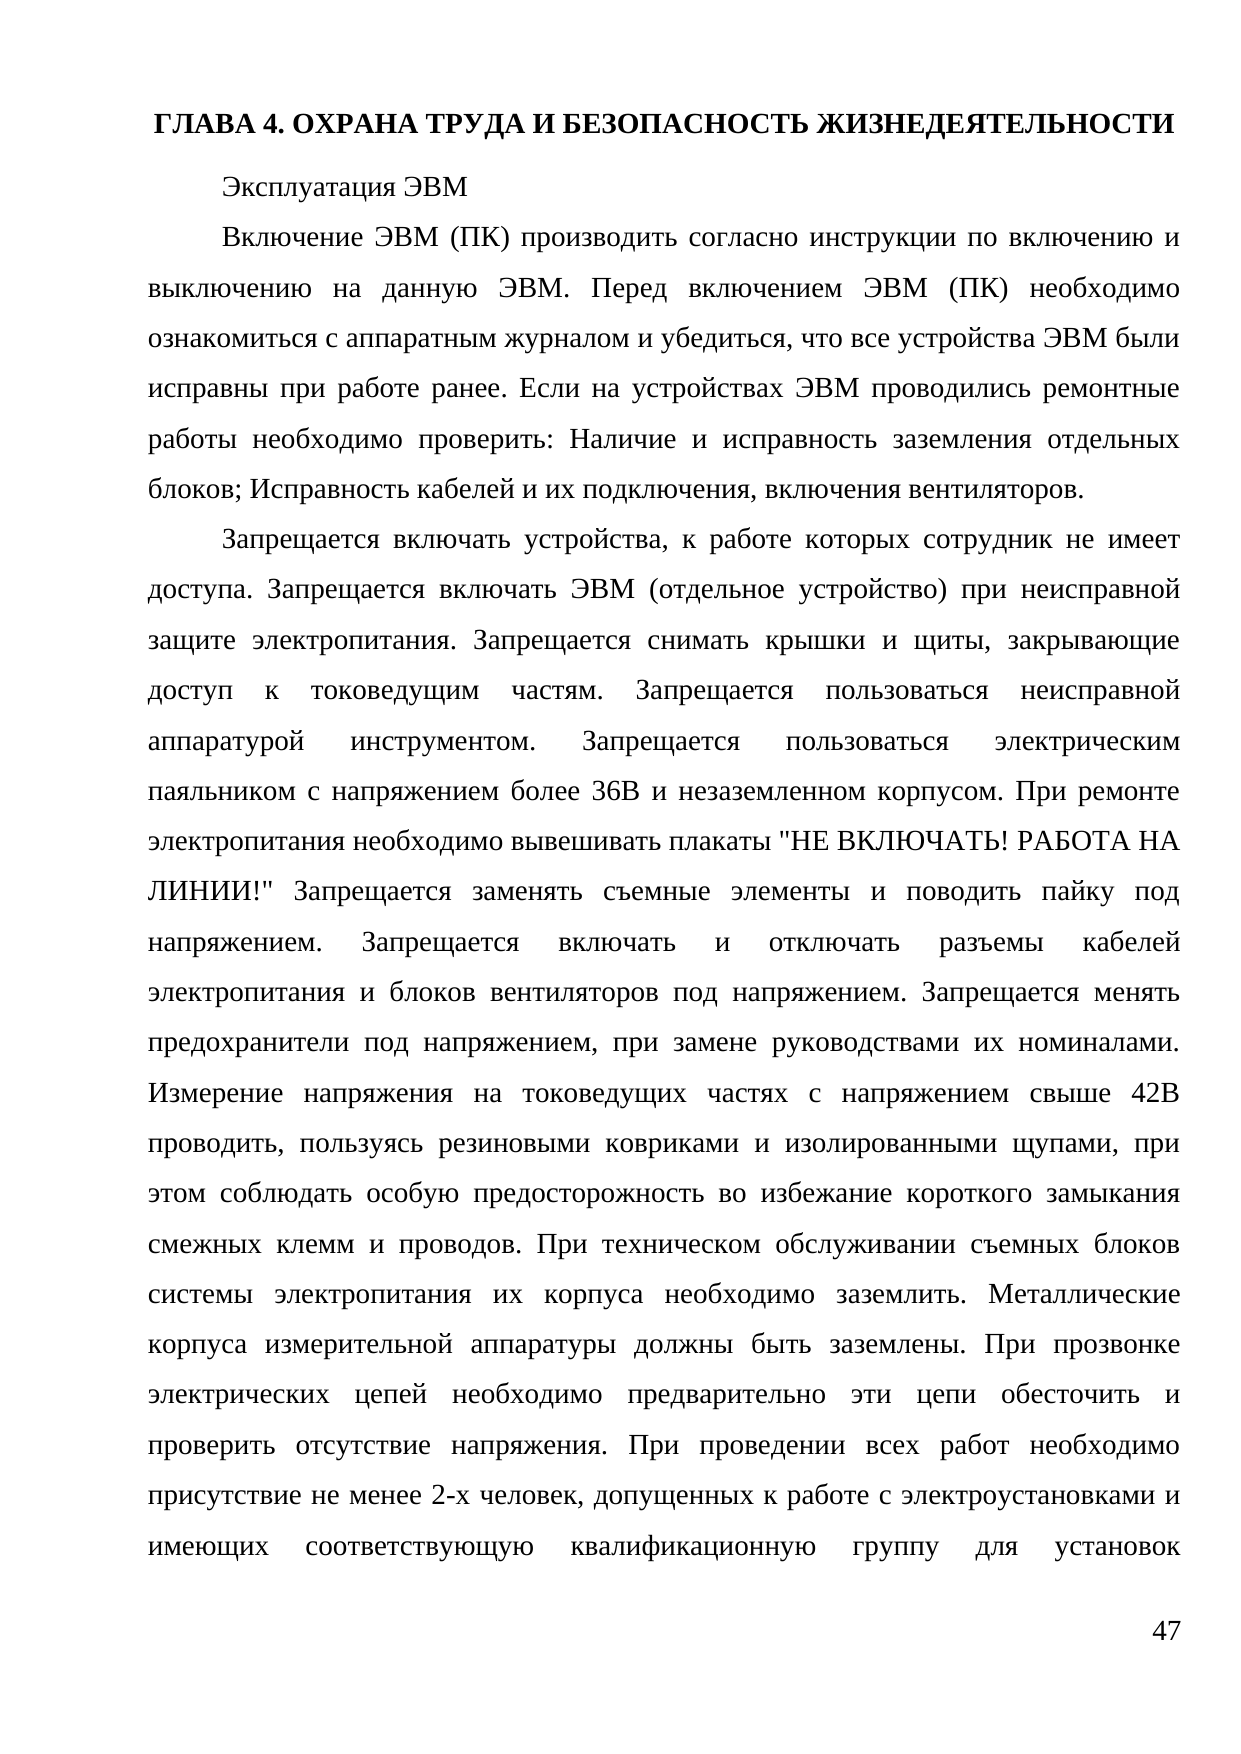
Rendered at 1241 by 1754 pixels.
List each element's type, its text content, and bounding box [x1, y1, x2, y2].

text Включение ЭВМ (ПК) производить согласно инструкции по включению и выключению на данную ЭВМ. Перед включением ЭВМ (ПК) необходимо ознакомиться с аппаратным журналом и убедиться, что все устройства ЭВМ были исправны при работе ранее. Если на устройствах ЭВМ проводились ремонтные работы необходимо проверить: Наличие и исправность заземления отдельных блоков; Исправность кабелей и их подключения, включения вентиляторов. [148, 219, 1181, 504]
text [148, 521, 1181, 1561]
text Эксплуатация ЭВМ [148, 169, 1181, 203]
subtitle ГЛАВА 4. ОХРАНА ТРУДА И БЕЗОПАСНОСТЬ ЖИЗНЕДЕЯТЕЛЬНОСТИ [148, 106, 1181, 140]
